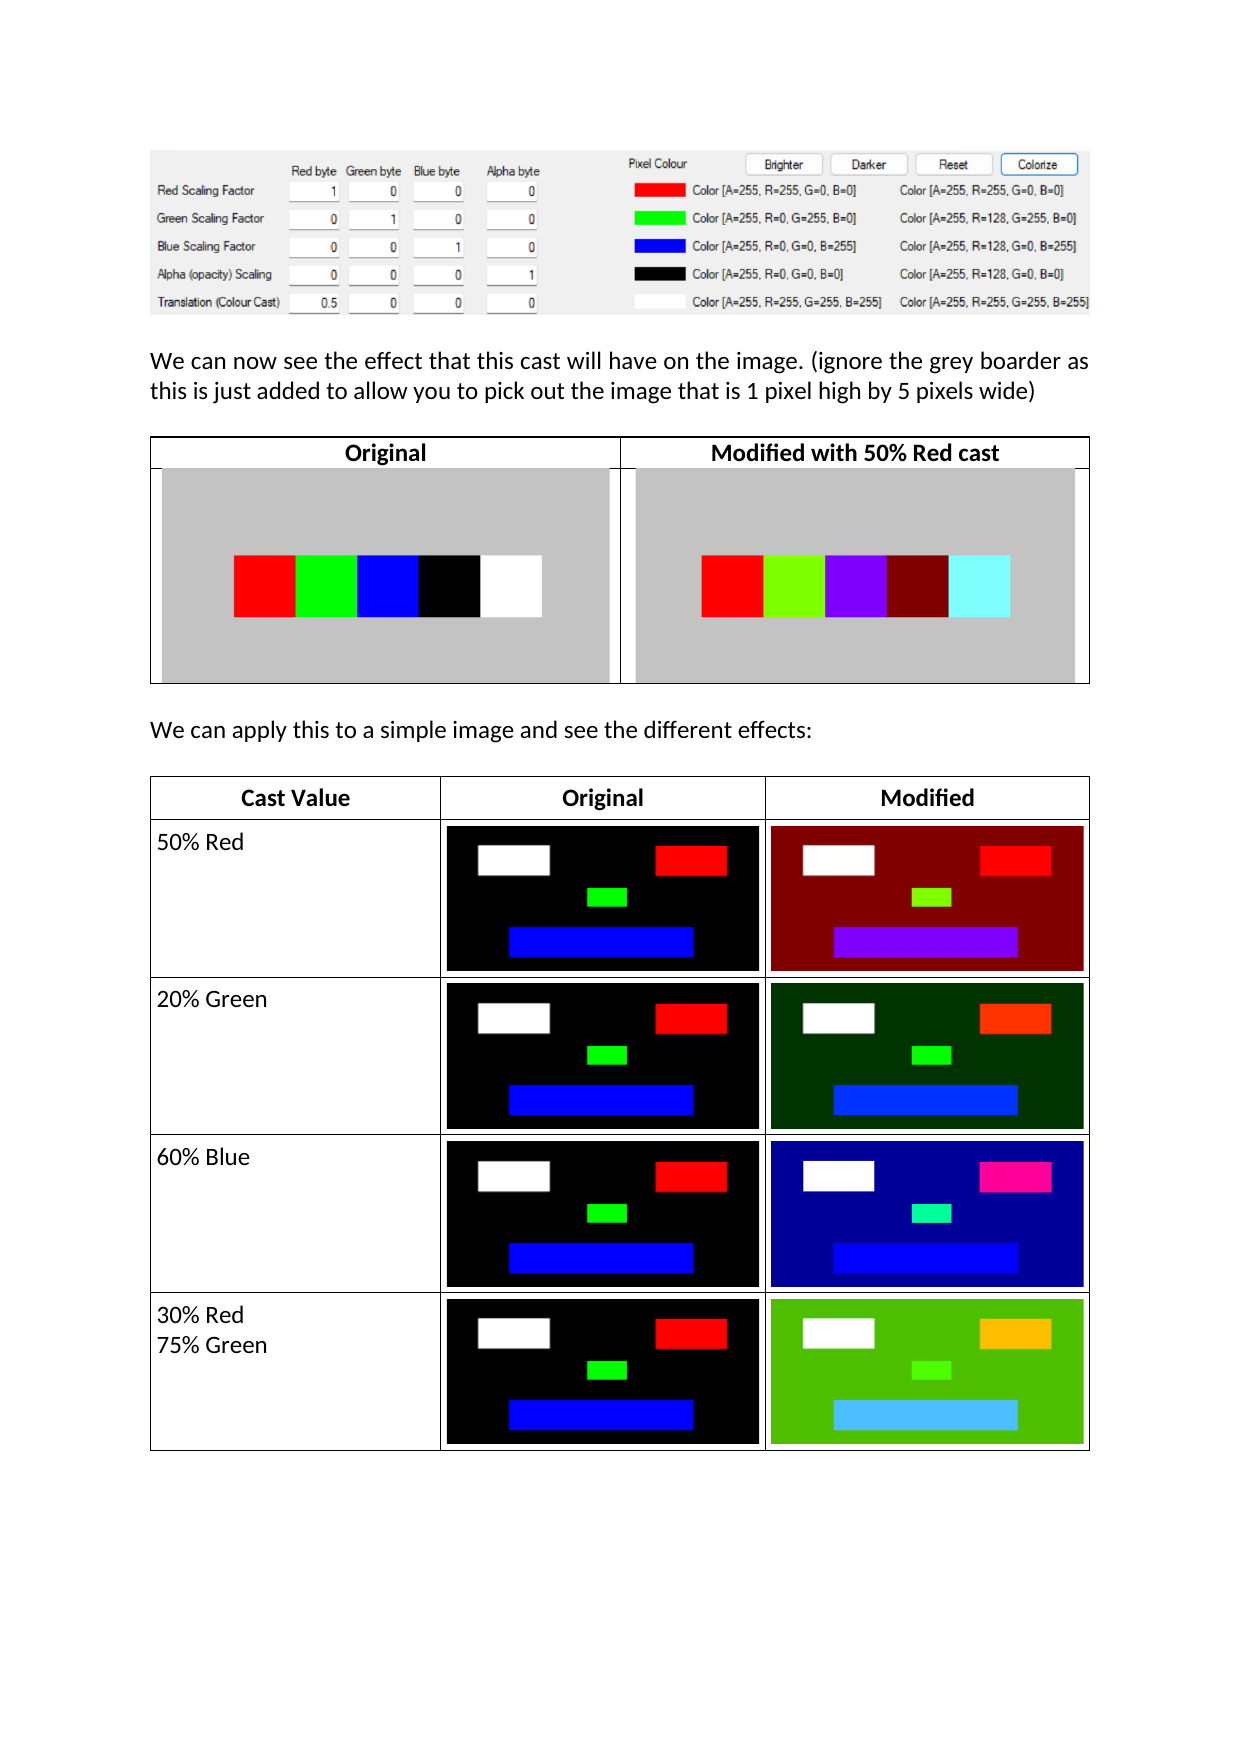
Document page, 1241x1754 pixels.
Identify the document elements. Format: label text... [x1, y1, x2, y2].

table_cell [1075, 469, 1089, 683]
table_cell [151, 469, 161, 683]
table_cell [621, 469, 635, 683]
table_cell [441, 1135, 765, 1292]
table_cell 60% Blue [151, 1135, 440, 1292]
table_cell [441, 978, 765, 1134]
table_cell [610, 469, 620, 683]
table_header Modified [766, 777, 1089, 819]
picture [446, 826, 760, 971]
picture [771, 826, 1084, 971]
table_cell 50% Red [151, 820, 440, 977]
picture [446, 1299, 760, 1444]
picture [161, 468, 610, 683]
table_cell [766, 1293, 1089, 1450]
picture [446, 1141, 760, 1287]
table_cell [766, 1135, 1089, 1292]
table_cell 20% Green [151, 978, 440, 1134]
picture [446, 983, 760, 1129]
text We can now see the effect that this cast will have on the image. (ignore the grey boarder as this is just added to allow you to pick out the image that is 1 pixel high by 5 pixels wide) [150, 345, 1090, 406]
picture [635, 468, 1075, 683]
table_header Cast Value [151, 777, 440, 819]
picture [150, 150, 1091, 315]
picture [771, 983, 1084, 1129]
table_header Original [441, 777, 765, 819]
table_cell [766, 820, 1089, 977]
table_cell [766, 978, 1089, 1134]
table_header Modified with 50% Red cast [621, 438, 1089, 468]
table_cell [441, 1293, 765, 1450]
table_header Original [151, 438, 620, 468]
picture [771, 1141, 1084, 1287]
text We can apply this to a simple image and see the different effects: [150, 714, 1090, 745]
table_cell [441, 820, 765, 977]
table_cell 30% Red 75% Green [151, 1293, 440, 1450]
picture [771, 1299, 1084, 1444]
